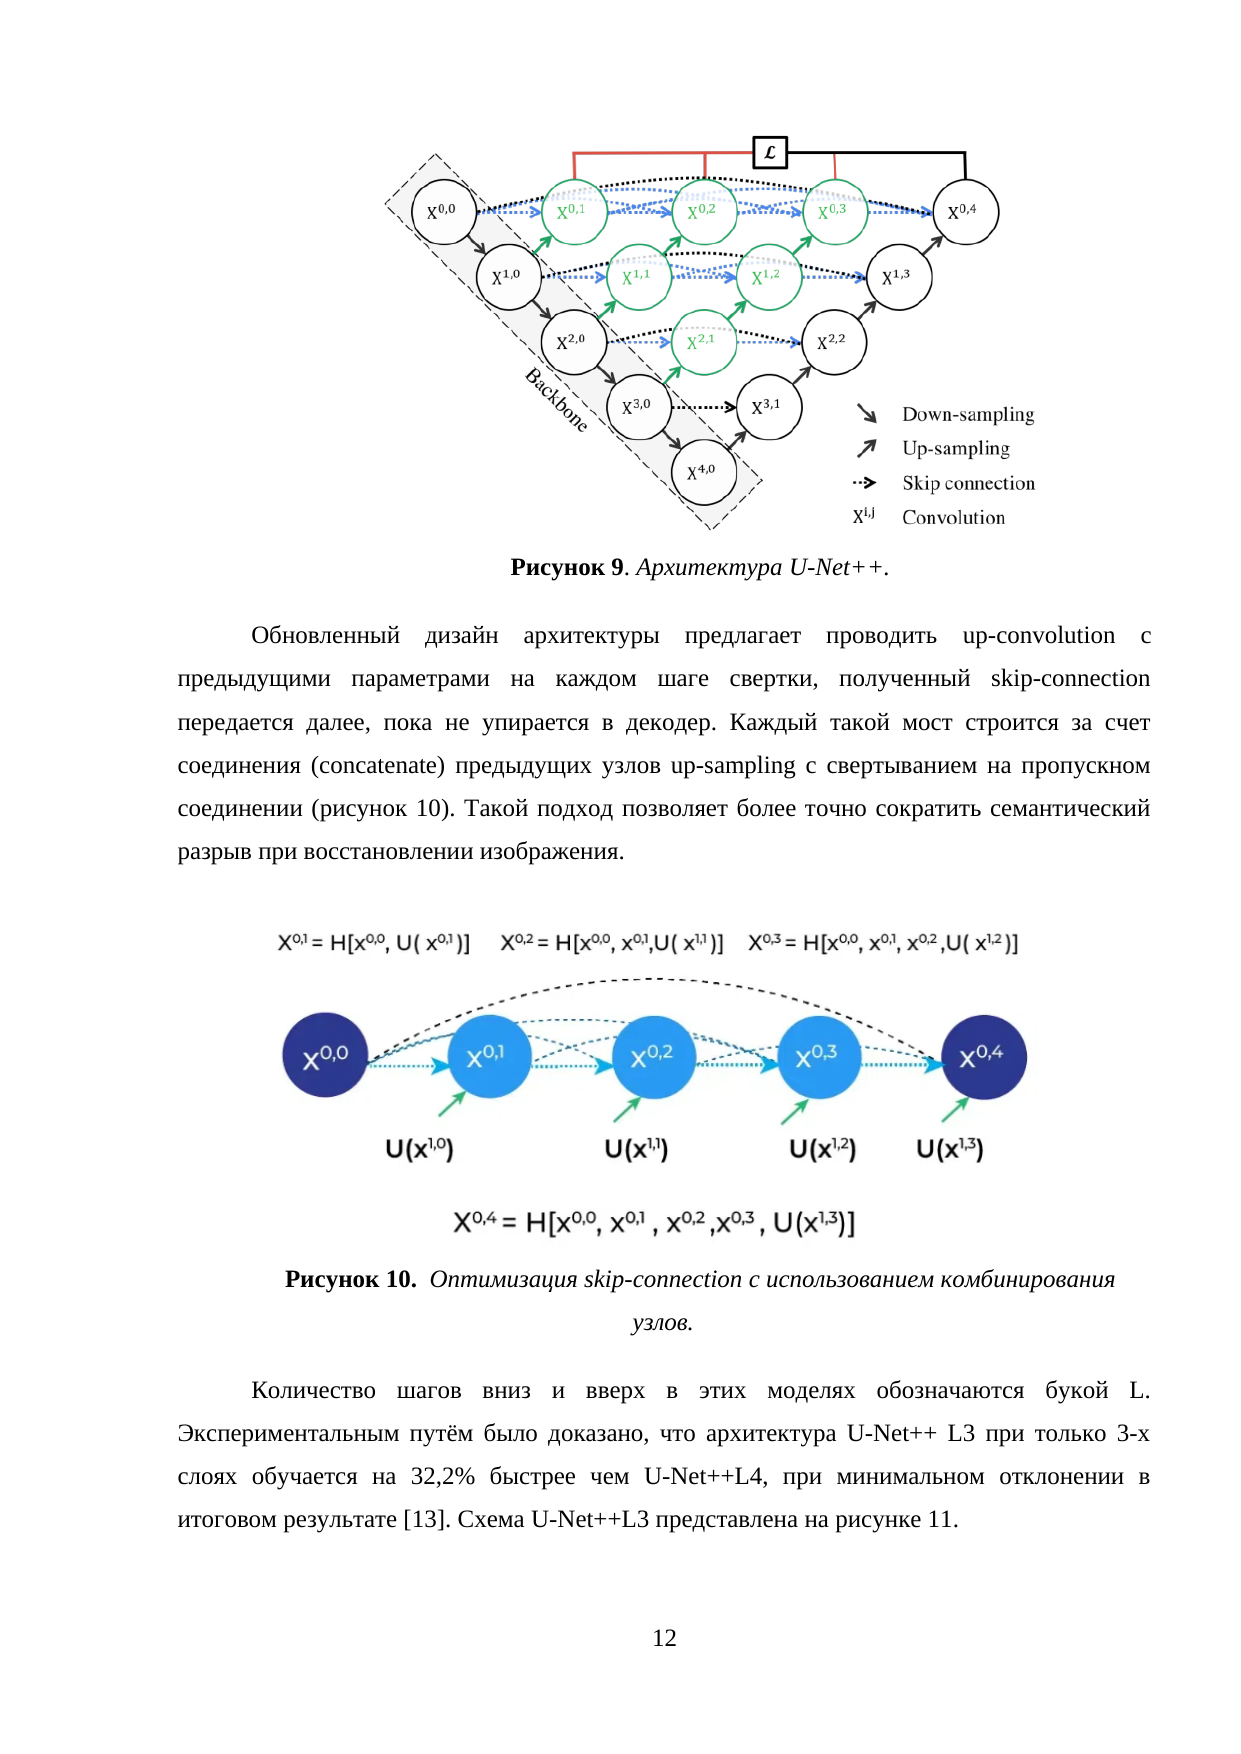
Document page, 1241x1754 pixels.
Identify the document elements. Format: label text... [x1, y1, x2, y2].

text Рисунок 9. Архитектура U-Net++. [177, 552, 1152, 581]
picture [251, 904, 1072, 1250]
text Количество шагов вниз и вверх в этих моделях обозначаются букой L. Экспериментальным путём было доказано, что архитектура U-Net++ L3 при только 3-х слоях обучается на 32,2% быстрее чем U-Net++L4, при минимальном отклонении в итоговом результате [13]. Схема U-Net++L3 представлена на рисунке 11. [177, 1375, 1152, 1533]
text Обновленный дизайн архитектуры предлагает проводить up-convolution с предыдущими параметрами на каждом шаге свертки, полученный skip-connection передается далее, пока не упирается в декодер. Каждый такой мост строится за счет соединения (concatenate) предыдущих узлов up-sampling с свертыванием на пропускном соединении (рисунок 10). Такой подход позволяет более точно сократить семантический разрыв при восстановлении изображения. [177, 620, 1152, 865]
picture [345, 118, 1058, 538]
text Рисунок 10. Оптимизация skip-connection с использованием комбинирования узлов. [177, 1264, 1152, 1336]
